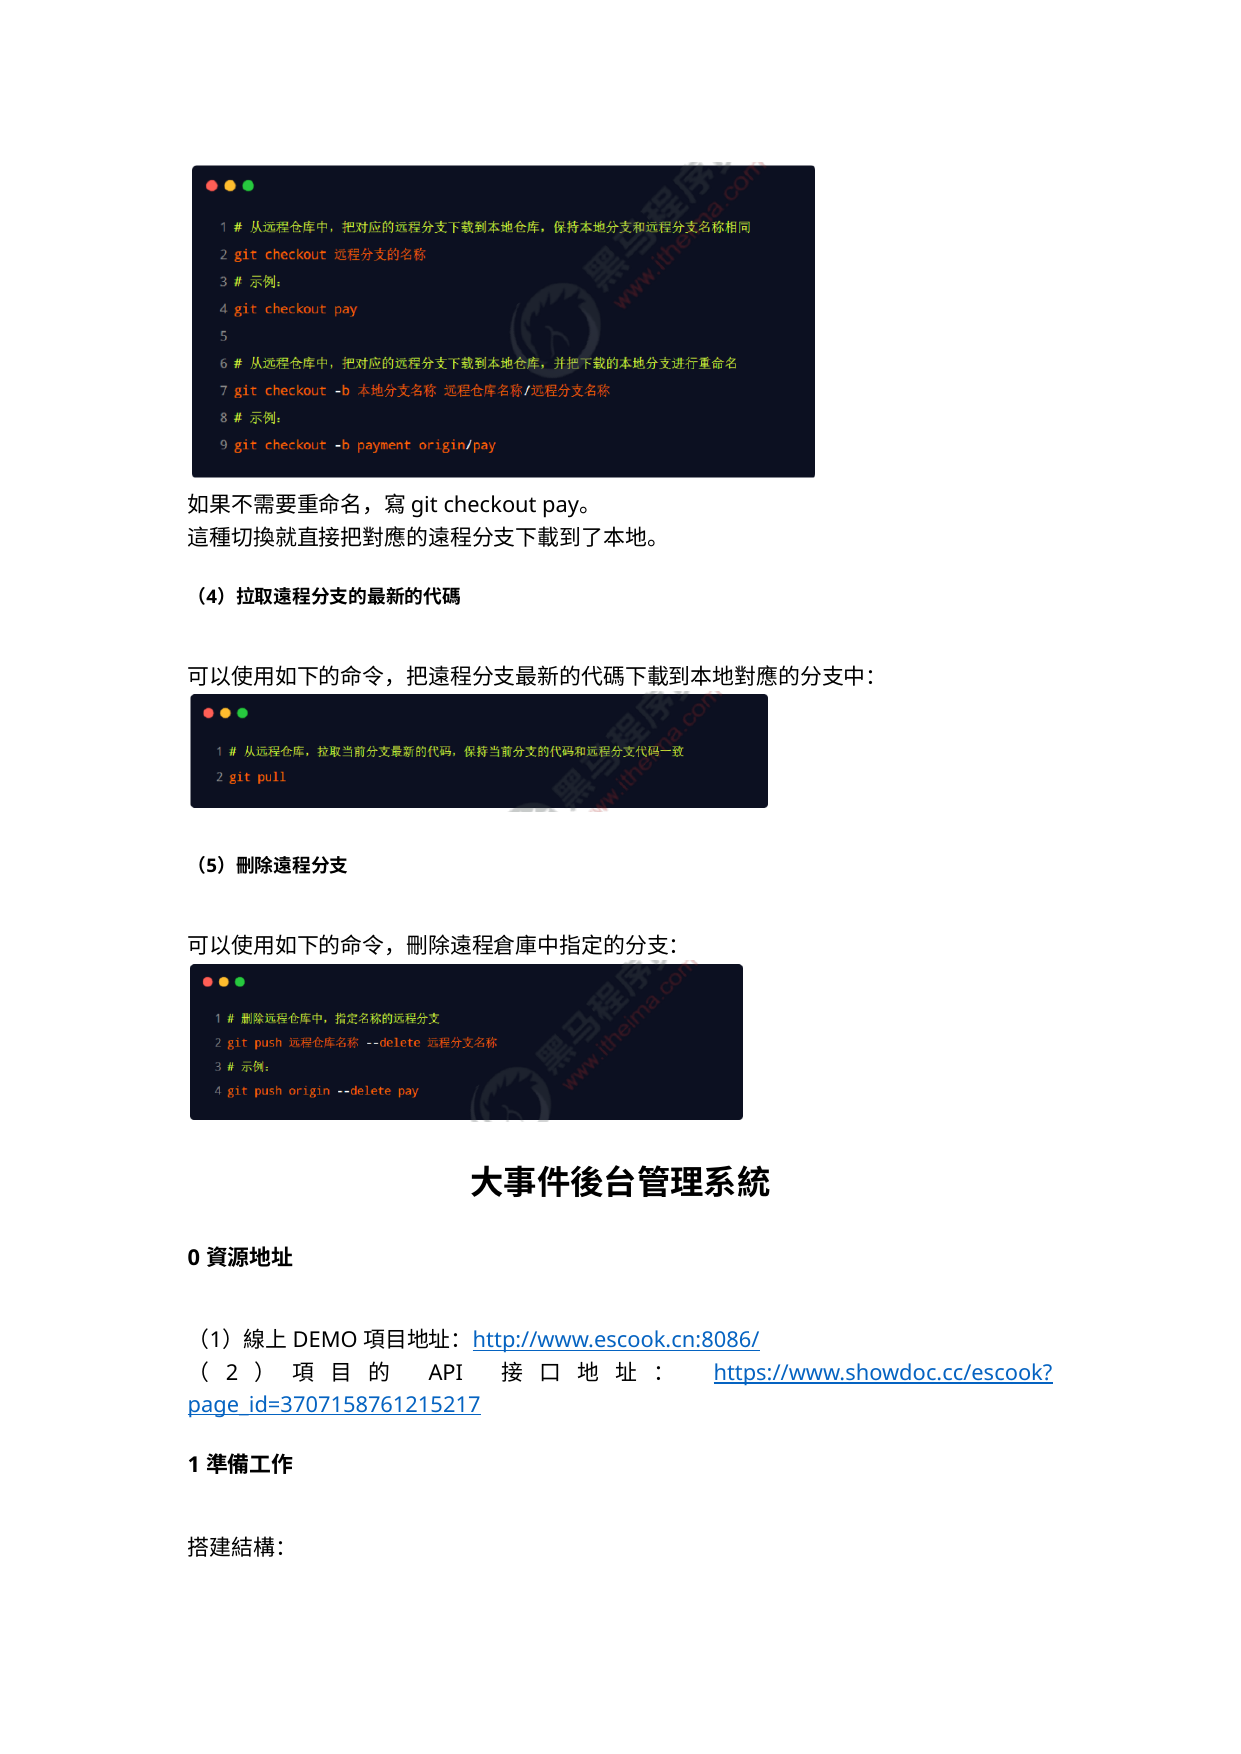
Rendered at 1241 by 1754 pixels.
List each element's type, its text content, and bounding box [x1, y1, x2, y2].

picture [187, 691, 771, 812]
subtitle （4）拉取遠程分支的最新的代碼 [187, 579, 1053, 612]
text 可以使用如下的命令，把遠程分支最新的代碼下載到本地對應的分支中： [187, 658, 1053, 691]
text 可以使用如下的命令，刪除遠程倉庫中指定的分支： [187, 927, 1053, 960]
subtitle （5）刪除遠程分支 [187, 848, 1053, 881]
subtitle 1 準備工作 [187, 1447, 1053, 1479]
text 如果不需要重命名，寫git checkout pay。 [187, 487, 1053, 519]
text 這種切換就直接把對應的遠程分支下載到了本地。 [187, 519, 1053, 552]
text （2）項目的 API 接口地址： https://www.showdoc.cc/escook?page_id=3707158761215217 [187, 1355, 1053, 1420]
title 大事件後台管理系統 [187, 1147, 1053, 1212]
picture [187, 960, 746, 1122]
subtitle 0 資源地址 [187, 1239, 1053, 1272]
picture [187, 162, 819, 482]
text （1）線上 DEMO 項目地址：http://www.escook.cn:8086/ [187, 1322, 1053, 1355]
text 搭建結構： [187, 1529, 1053, 1562]
